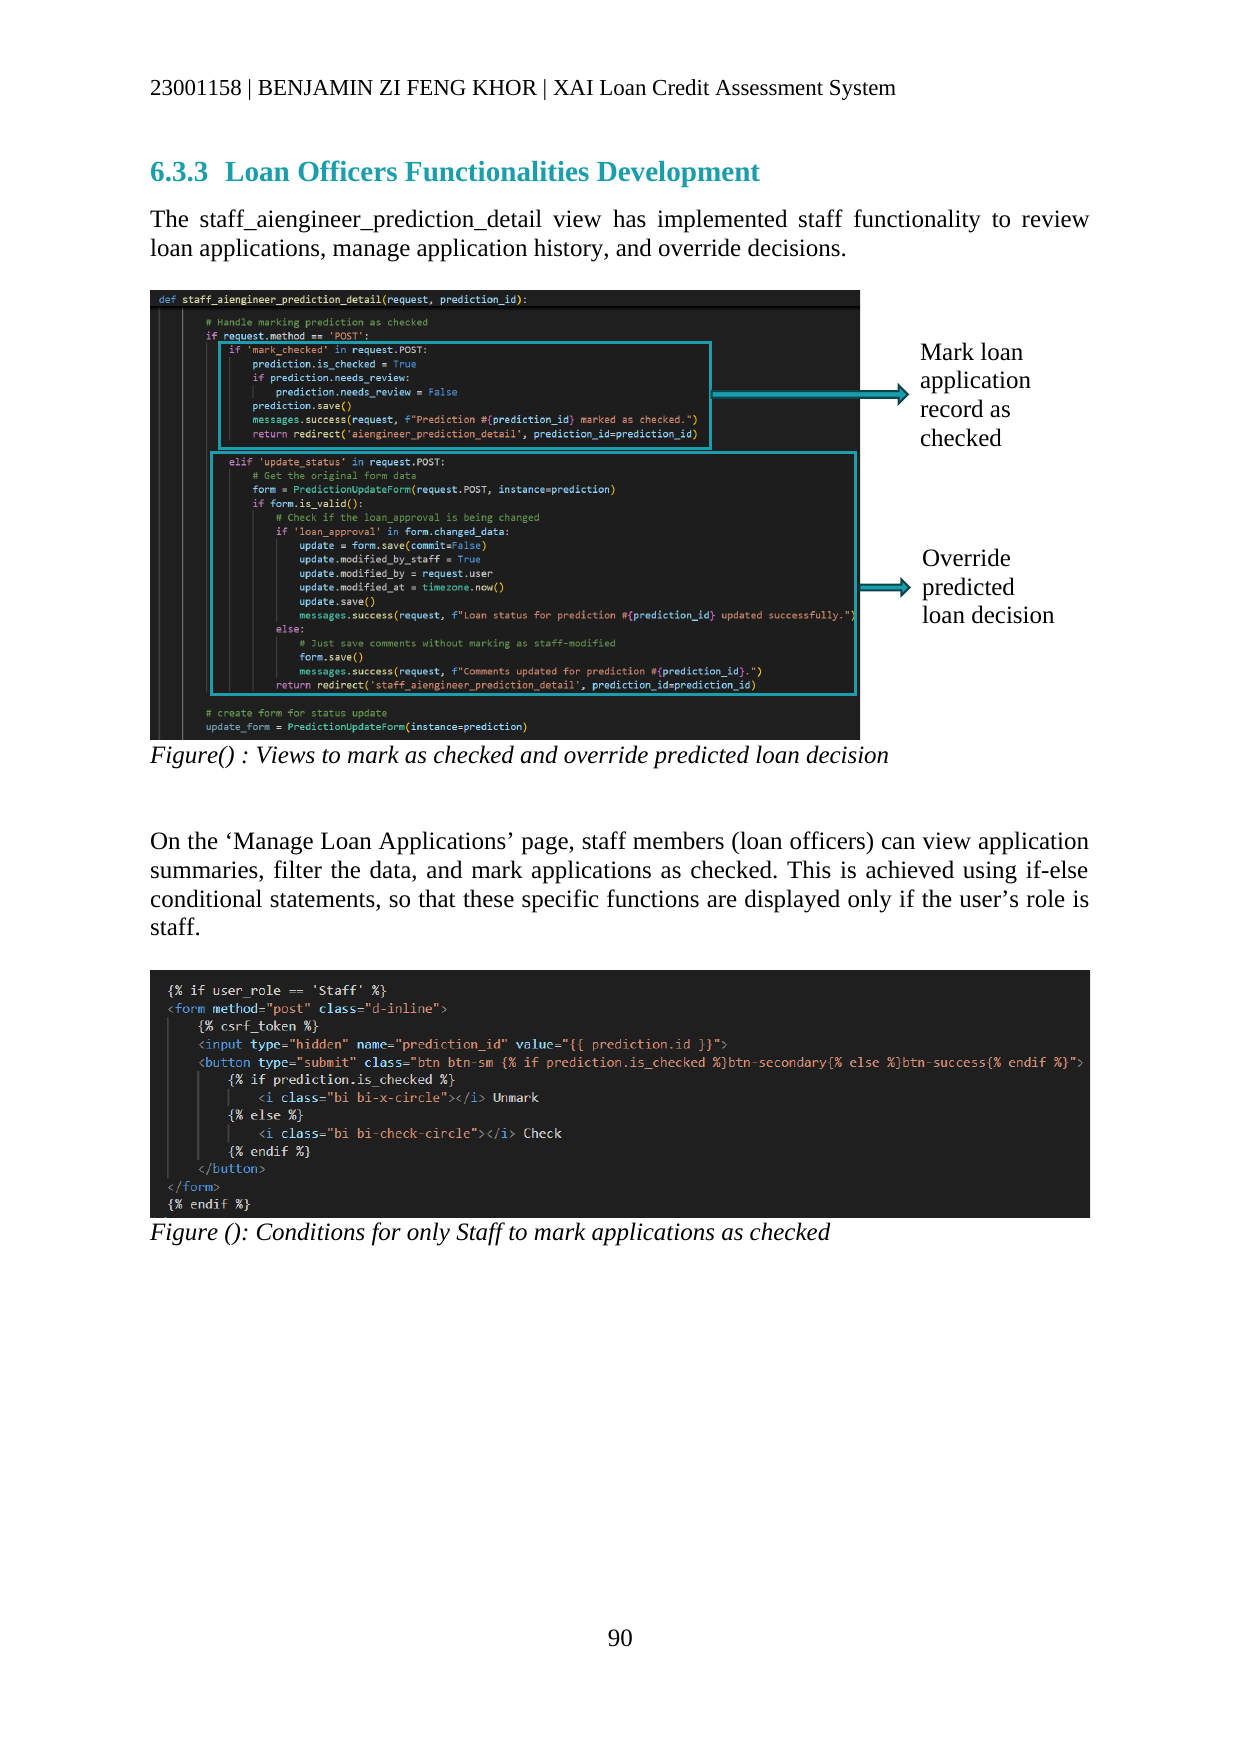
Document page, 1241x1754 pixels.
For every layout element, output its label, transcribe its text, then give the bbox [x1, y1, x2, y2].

text The staff_aiengineer_prediction_detail view has implemented staff functionality to review loan applications, manage application history, and override decisions. [150, 204, 1090, 262]
text Figure() : Views to mark as checked and override predicted loan decision [150, 740, 1090, 769]
text Figure (): Conditions for only Staff to mark applications as checked [150, 1218, 1090, 1246]
subtitle Loan Officers Functionalities Development [150, 154, 1090, 188]
picture [150, 970, 1091, 1218]
text On the ‘Manage Loan Applications’ page, staff members (loan officers) can view application summaries, filter the data, and mark applications as checked. This is achieved using if-else conditional statements, so that these specific functions are displayed only if the user’s role is staff. [150, 826, 1090, 941]
picture [150, 290, 861, 740]
picture [221, 344, 709, 447]
